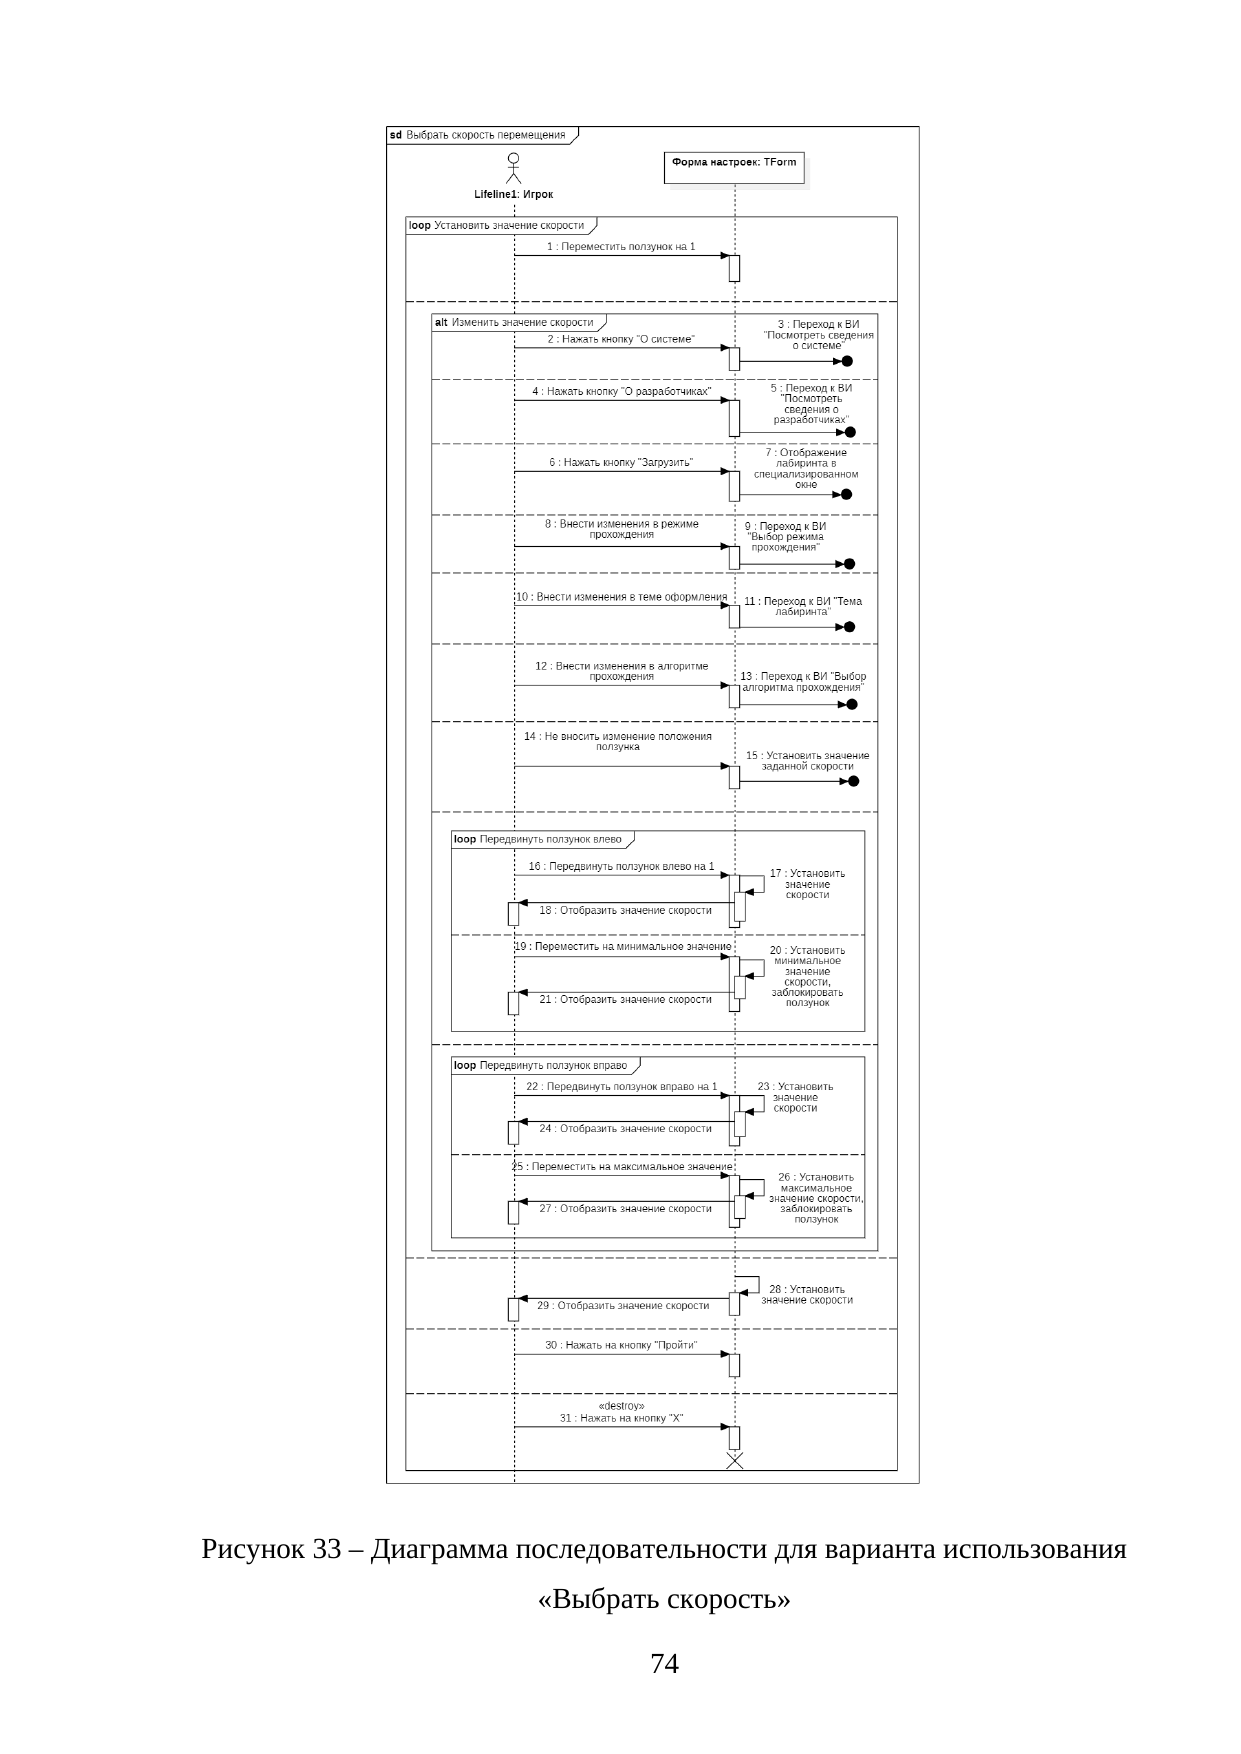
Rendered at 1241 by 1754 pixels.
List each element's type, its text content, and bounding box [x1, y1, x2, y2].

picture [378, 118, 951, 1515]
